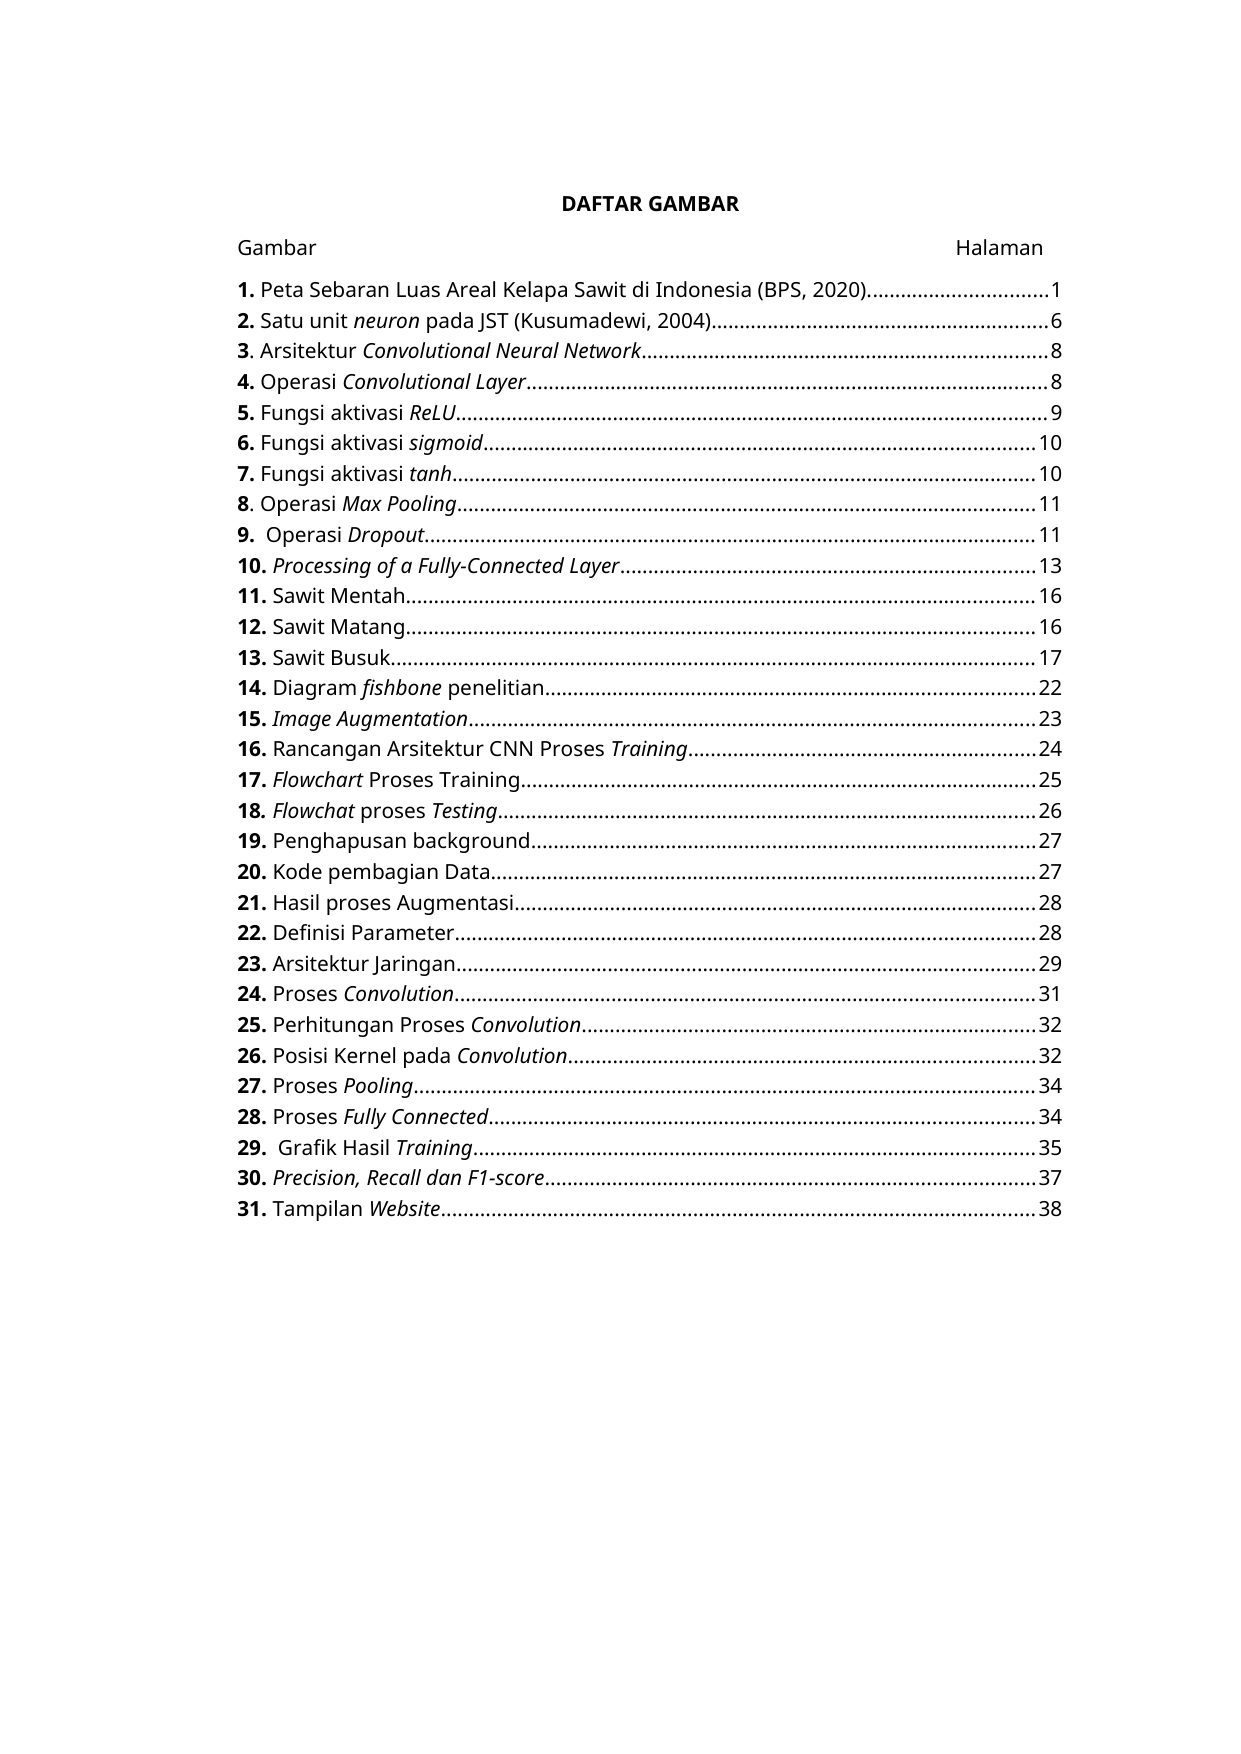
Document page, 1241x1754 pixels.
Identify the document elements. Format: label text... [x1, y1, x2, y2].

text 15. Image Augmentation 23 [237, 704, 1063, 732]
text 5. Fungsi aktivasi ReLU 9 [237, 398, 1063, 426]
text 30. Precision, Recall dan F1-score 37 [237, 1163, 1063, 1192]
text 17. Flowchart Proses Training 25 [237, 765, 1063, 794]
text 19. Penghapusan background 27 [237, 826, 1063, 855]
text 21. Hasil proses Augmentasi 28 [237, 888, 1063, 916]
text 14. Diagram fishbone penelitian 22 [237, 673, 1063, 702]
text 27. Proses Pooling 34 [237, 1071, 1063, 1100]
text 10. Processing of a Fully-Connected Layer 13 [237, 551, 1063, 579]
text 13. Sawit Busuk 17 [237, 643, 1063, 671]
text 4. Operasi Convolutional Layer 8 [237, 367, 1063, 396]
text 9. Operasi Dropout 11 [237, 520, 1063, 549]
text 28. Proses Fully Connected 34 [237, 1102, 1063, 1131]
text 16. Rancangan Arsitektur CNN Proses Training 24 [237, 734, 1063, 763]
text 8. Operasi Max Pooling 11 [237, 489, 1063, 518]
text 23. Arsitektur Jaringan 29 [237, 949, 1063, 977]
text 1. Peta Sebaran Luas Areal Kelapa Sawit di Indonesia (BPS, 2020). 1 [237, 275, 1063, 304]
text 25. Perhitungan Proses Convolution 32 [237, 1010, 1063, 1039]
text 20. Kode pembagian Data 27 [237, 857, 1063, 886]
text 26. Posisi Kernel pada Convolution 32 [237, 1041, 1063, 1069]
text 6. Fungsi aktivasi sigmoid 10 [237, 428, 1063, 457]
text Gambar Halaman [237, 233, 1063, 261]
text 7. Fungsi aktivasi tanh 10 [237, 459, 1063, 487]
text 29. Grafik Hasil Training 35 [237, 1133, 1063, 1161]
text 18. Flowchat proses Testing. 26 [237, 796, 1063, 824]
text 22. Definisi Parameter 28 [237, 918, 1063, 947]
text 3. Arsitektur Convolutional Neural Network 8 [237, 336, 1063, 365]
text 31. Tampilan Website 38 [237, 1194, 1063, 1222]
subtitle DAFTAR GAMBAR [237, 189, 1063, 218]
text 24. Proses Convolution 31 [237, 979, 1063, 1008]
text 2. Satu unit neuron pada JST (Kusumadewi, 2004) 6 [237, 306, 1063, 334]
text 12. Sawit Matang 16 [237, 612, 1063, 641]
text 11. Sawit Mentah 16 [237, 581, 1063, 610]
